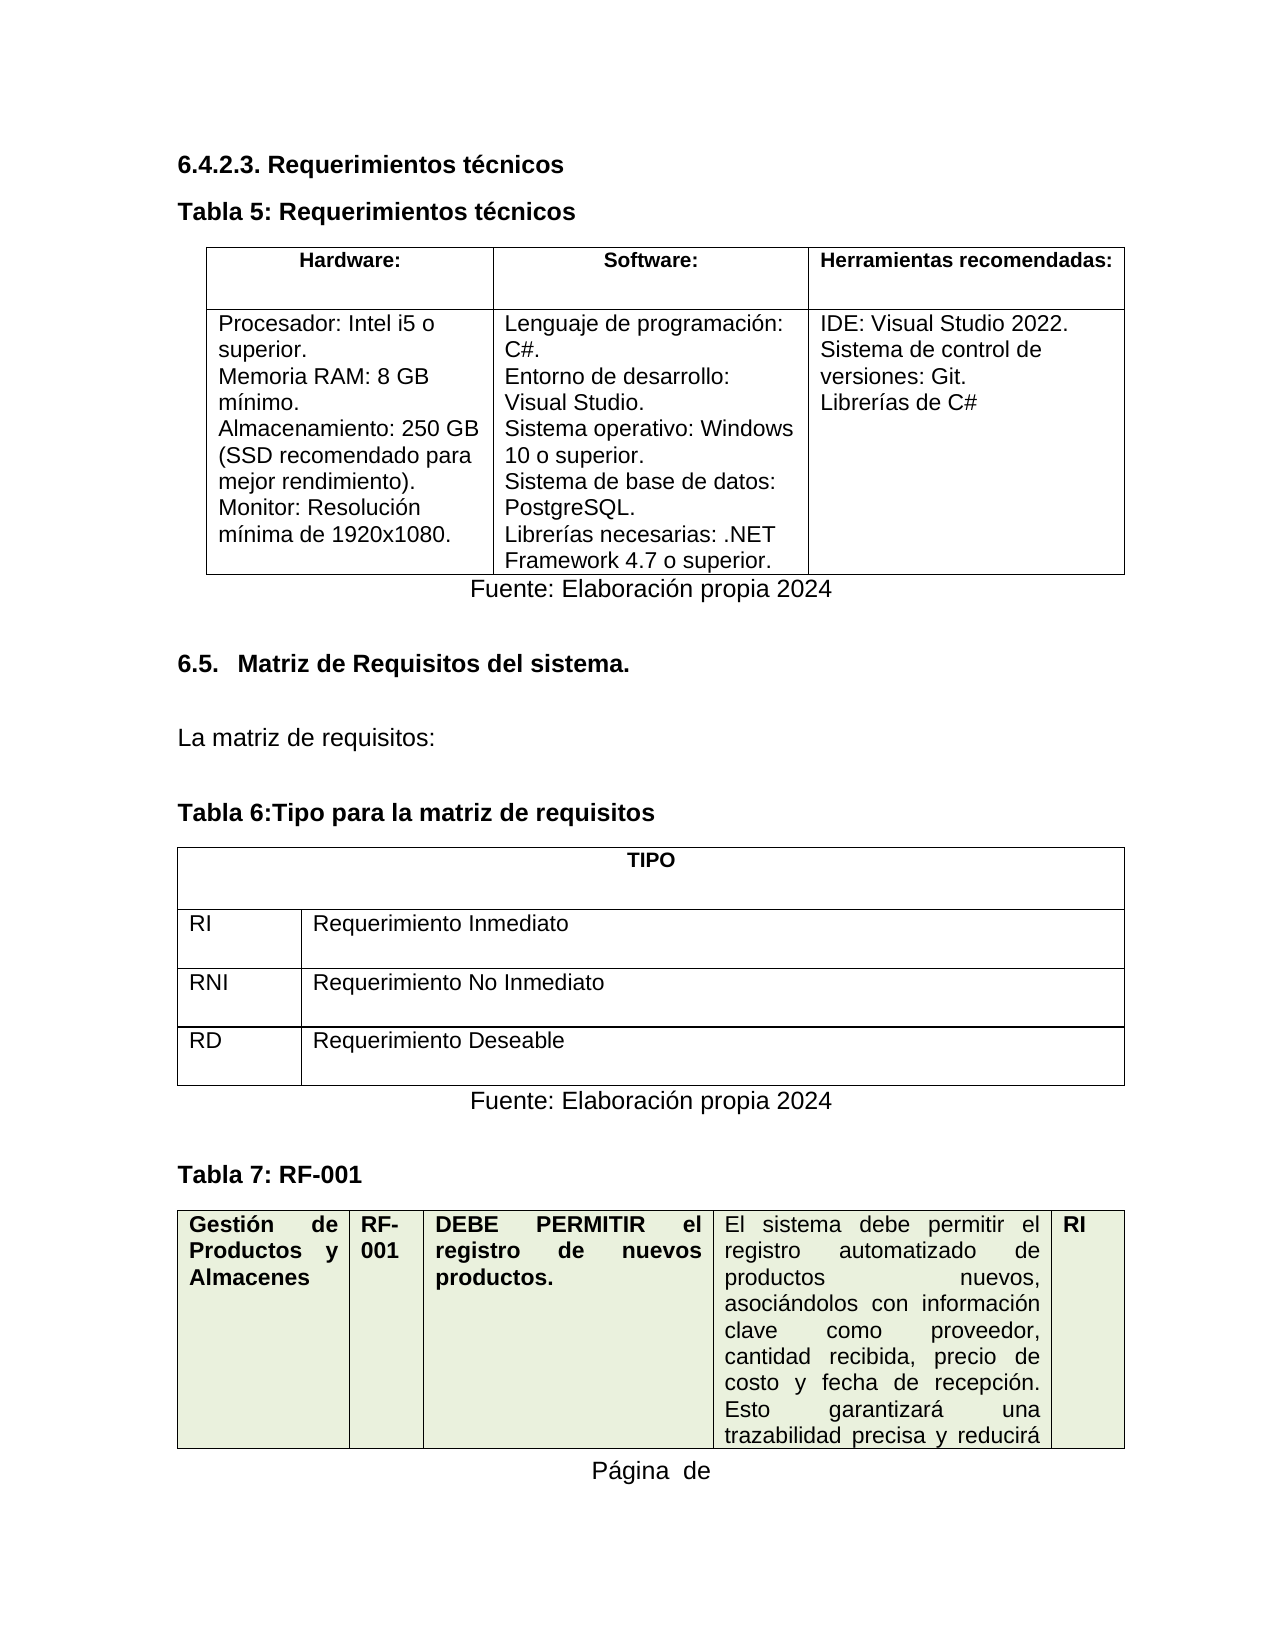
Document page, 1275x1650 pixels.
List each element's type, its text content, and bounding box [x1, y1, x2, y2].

subtitle Matriz de Requisitos del sistema. [177, 649, 1125, 678]
table_cell IDE: Visual Studio 2022. Sistema de control de versiones: Git. Librerías de C# [809, 310, 1124, 573]
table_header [714, 1211, 1051, 1448]
table_header Herramientas recomendadas: [809, 248, 1124, 309]
table_header Hardware: [207, 248, 493, 309]
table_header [178, 1211, 349, 1448]
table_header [424, 1211, 713, 1448]
text La matriz de requisitos: [177, 723, 1125, 752]
text Tabla 5: Requerimientos técnicos [177, 197, 1125, 226]
table_cell RI [178, 910, 301, 968]
table_cell Requerimiento No Inmediato [302, 969, 1124, 1026]
table_cell Requerimiento Inmediato [302, 910, 1124, 968]
subtitle Requerimientos técnicos [177, 150, 1125, 179]
text Fuente: Elaboración propia 2024 [177, 574, 1125, 603]
text Tabla 7: RF-001 [177, 1161, 1125, 1189]
text Tabla 6:Tipo para la matriz de requisitos [177, 798, 1125, 826]
table_header RI [1052, 1211, 1124, 1448]
table_cell Requerimiento Deseable [302, 1028, 1124, 1085]
table_cell RD [178, 1028, 301, 1085]
table_cell RNI [178, 969, 301, 1026]
table_header RF-001 [350, 1211, 423, 1448]
table_header Software: [494, 248, 808, 309]
table_cell Lenguaje de programación: C#. Entorno de desarrollo: Visual Studio. Sistema operativo: Windows 10 o superior. Sistema de base de datos: PostgreSQL. Librerías necesarias: .NET Framework 4.7 o superior. [494, 310, 808, 573]
table_header TIPO [178, 848, 1124, 909]
text Fuente: Elaboración propia 2024 [177, 1086, 1125, 1115]
table_cell Procesador: Intel i5 o superior. Memoria RAM: 8 GB mínimo. Almacenamiento: 250 GB (SSD recomendado para mejor rendimiento). Monitor: Resolución mínima de 1920x1080. [207, 310, 493, 573]
